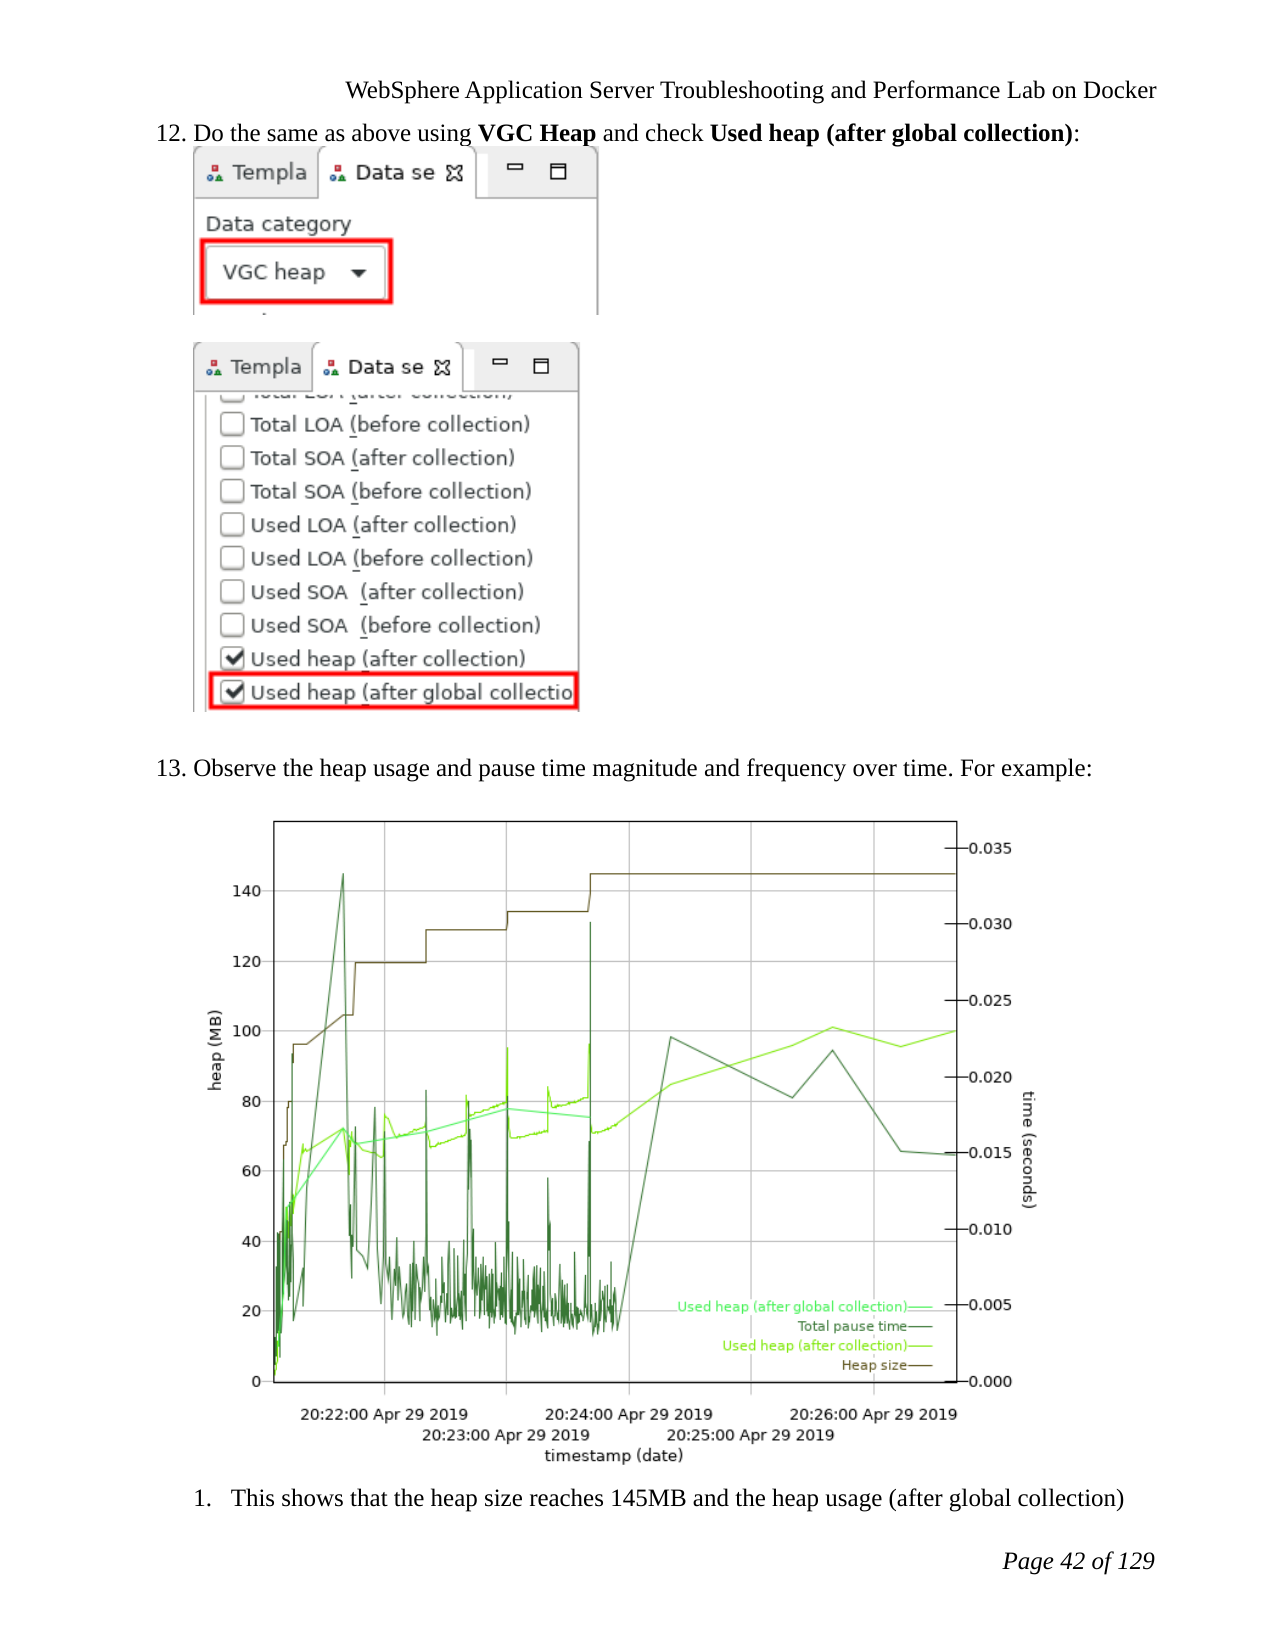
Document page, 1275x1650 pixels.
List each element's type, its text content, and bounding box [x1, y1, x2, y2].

picture [193, 810, 1050, 1471]
picture [193, 146, 600, 315]
picture [193, 342, 580, 712]
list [193, 1483, 1157, 1512]
